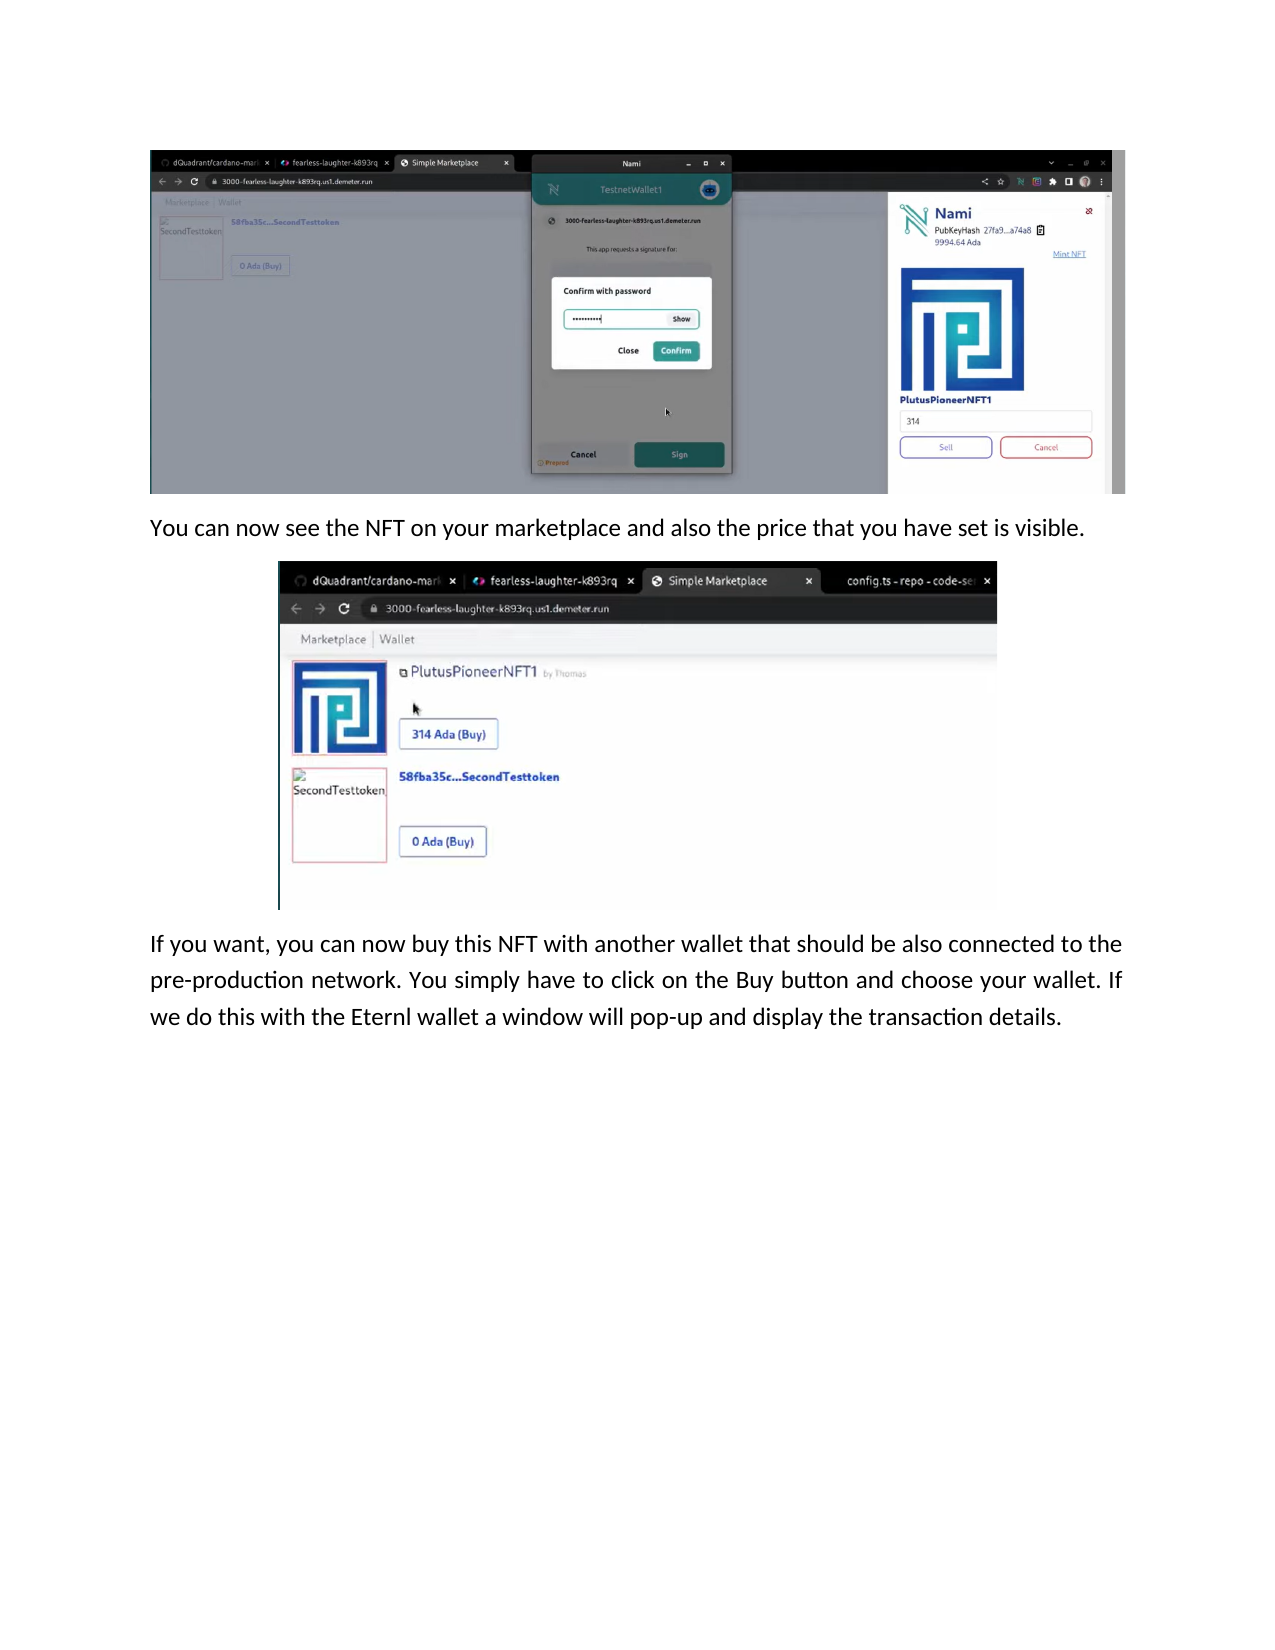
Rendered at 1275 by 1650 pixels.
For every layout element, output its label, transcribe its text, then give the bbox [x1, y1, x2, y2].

picture [150, 150, 1125, 494]
text If you want, you can now buy this NFT with another wallet that should be also connected to the pre-production network. You simply have to click on the Buy button and choose your wallet. If we do this with the Eternl wallet a window will pop-up and display the transaction details. [150, 928, 1125, 1031]
text You can now see the NFT on your marketplace and also the price that you have set is visible. [150, 512, 1125, 543]
picture [278, 561, 998, 910]
